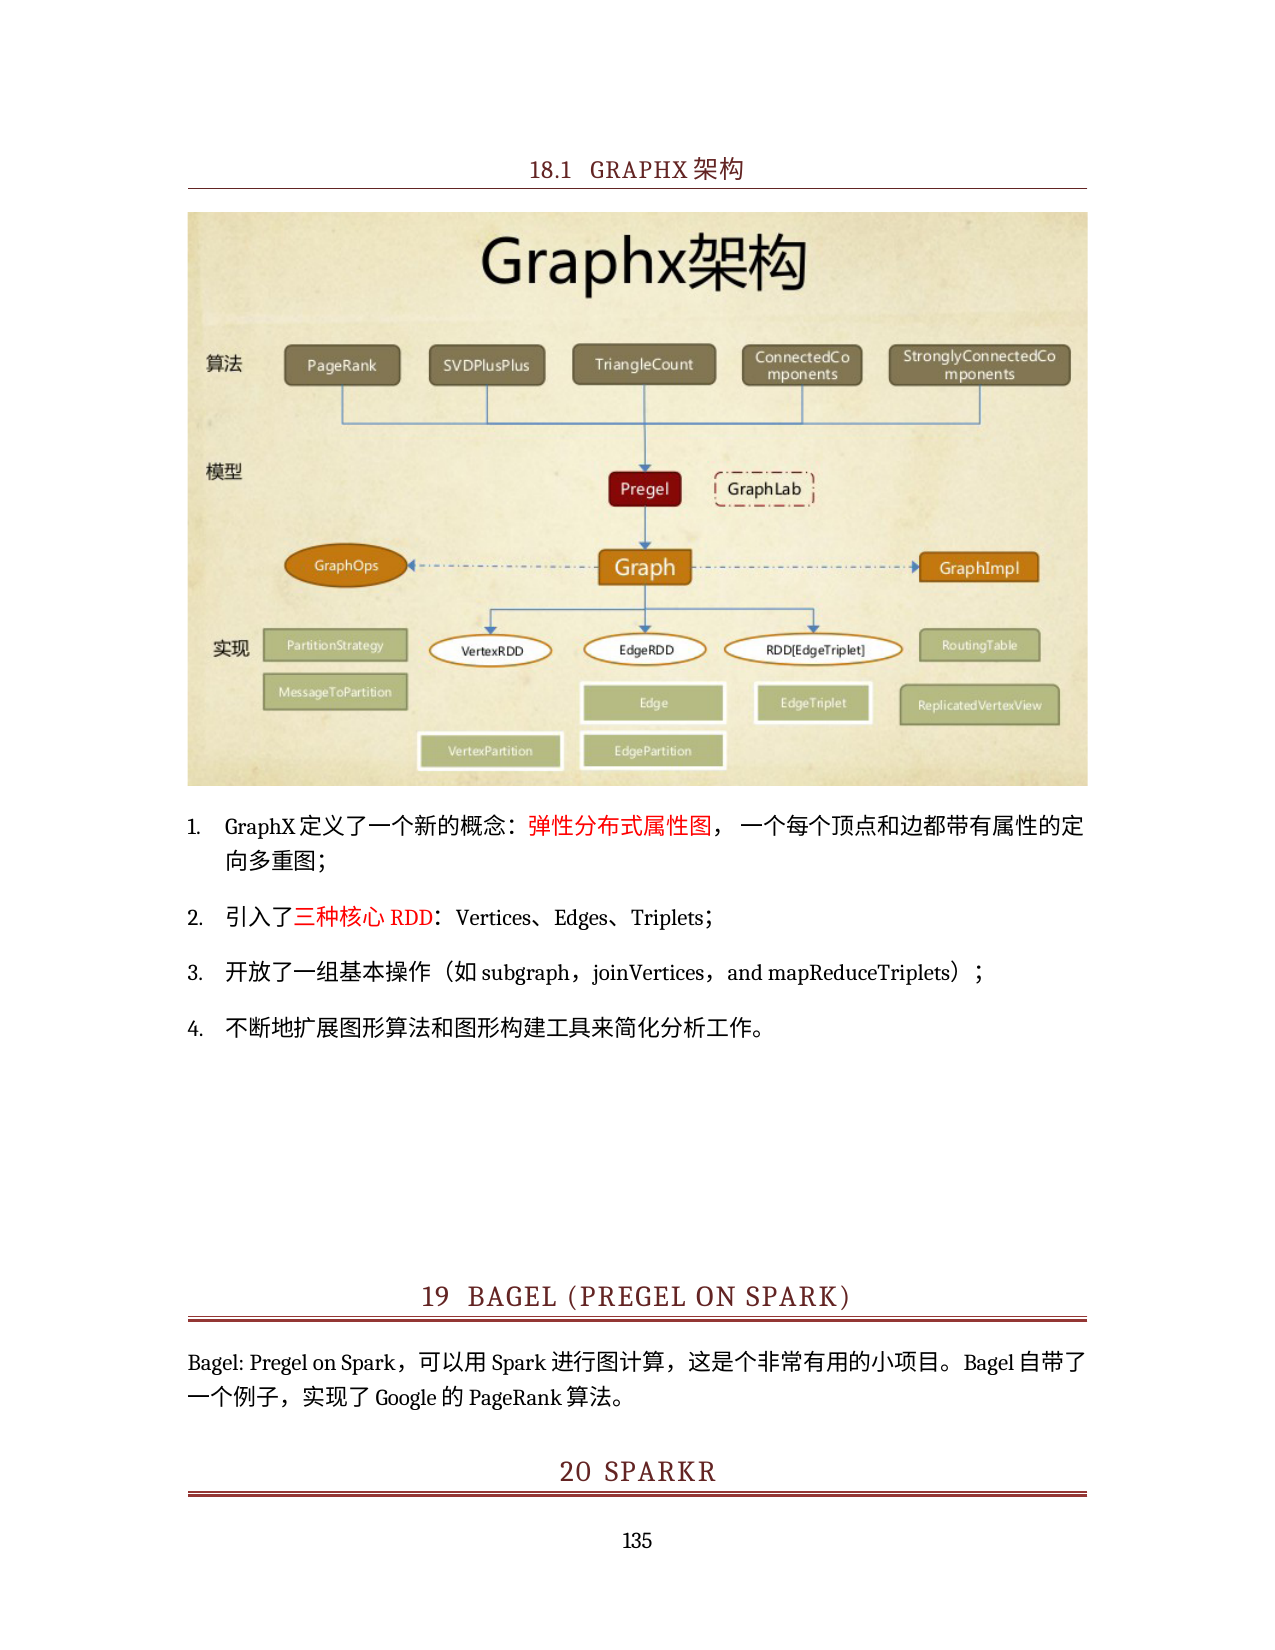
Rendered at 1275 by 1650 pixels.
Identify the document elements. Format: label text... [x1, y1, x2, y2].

list 引入了三种核心RDD：Vertices、Edges、Triplets； [187, 898, 1087, 932]
list GraphX定义了一个新的概念：弹性分布式属性图， 一个每个顶点和边都带有属性的定向多重图； [187, 808, 1087, 876]
subtitle SparkR [187, 1456, 1087, 1497]
subtitle Bagel (Pregel on Spark) [187, 1280, 1087, 1322]
subtitle GraphX架构 [187, 150, 1087, 189]
text Bagel: Pregel on Spark，可以用Spark进行图计算，这是个非常有用的小项目。Bagel自带了一个例子，实现了Google的PageRank算法。 [187, 1344, 1087, 1412]
list 不断地扩展图形算法和图形构建工具来简化分析工作。 [187, 1010, 1087, 1043]
list 开放了一组基本操作（如subgraph，joinVertices，and mapReduceTriplets）； [187, 954, 1087, 987]
